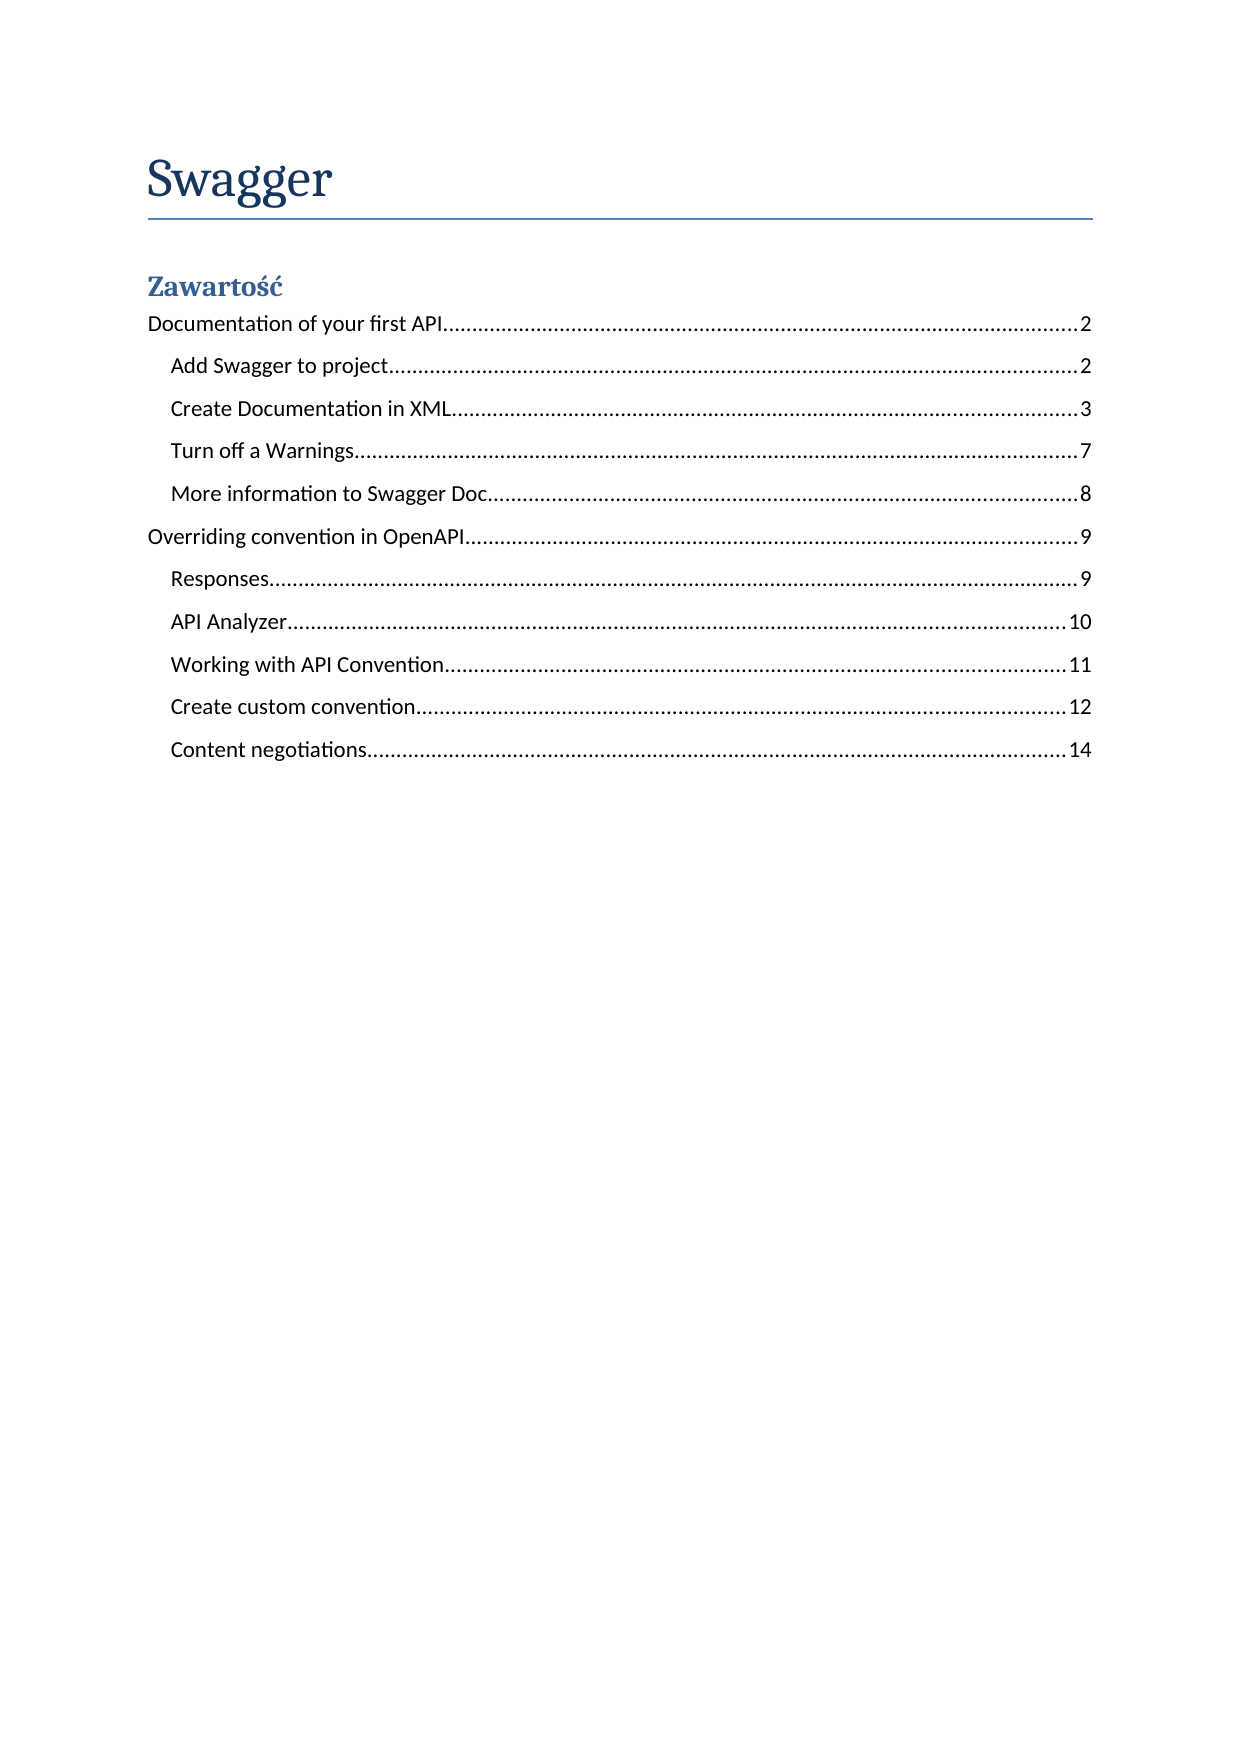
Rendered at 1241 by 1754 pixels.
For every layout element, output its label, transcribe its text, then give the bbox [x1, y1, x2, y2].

title Swagger [148, 148, 1093, 218]
